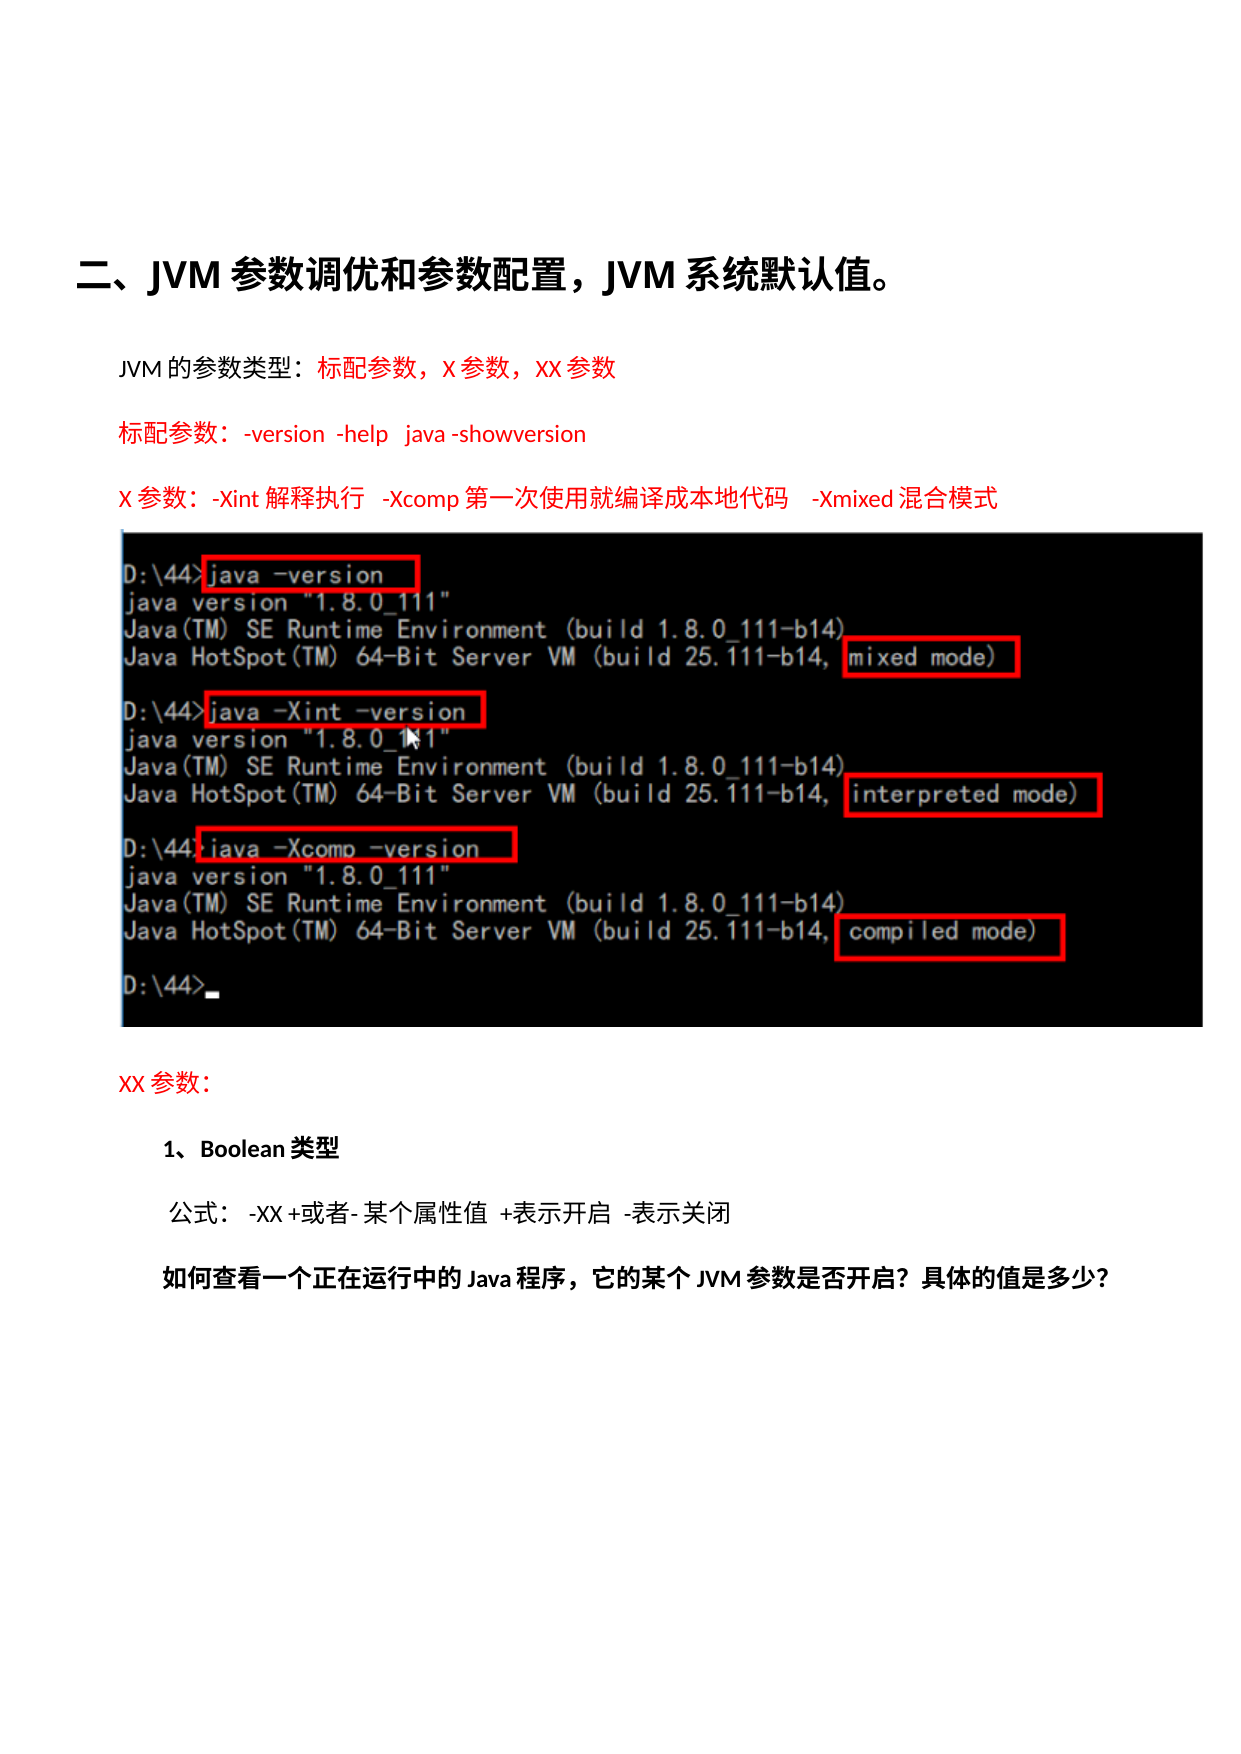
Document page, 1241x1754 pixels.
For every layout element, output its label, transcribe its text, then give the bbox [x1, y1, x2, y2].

subtitle 二、JVM参数调优和参数配置，JVM系统默认值。 [75, 240, 1165, 305]
list 如何查看一个正在运行中的Java程序，它的某个JVM参数是否开启？具体的值是多少？ [119, 1244, 1165, 1309]
list XX参数： [119, 1049, 1165, 1114]
list X参数：-Xint 解释执行 -Xcomp第一次使用就编译成本地代码 -Xmixed混合模式 [119, 464, 1165, 529]
picture [118, 529, 1209, 1027]
list 标配参数：-version -help java -showversion [119, 399, 1165, 464]
list 1、Boolean类型 [119, 1114, 1165, 1179]
list JVM的参数类型：标配参数，X参数，XX参数 [119, 334, 1165, 399]
list 公式： -XX +或者- 某个属性值 +表示开启 -表示关闭 [119, 1179, 1165, 1244]
